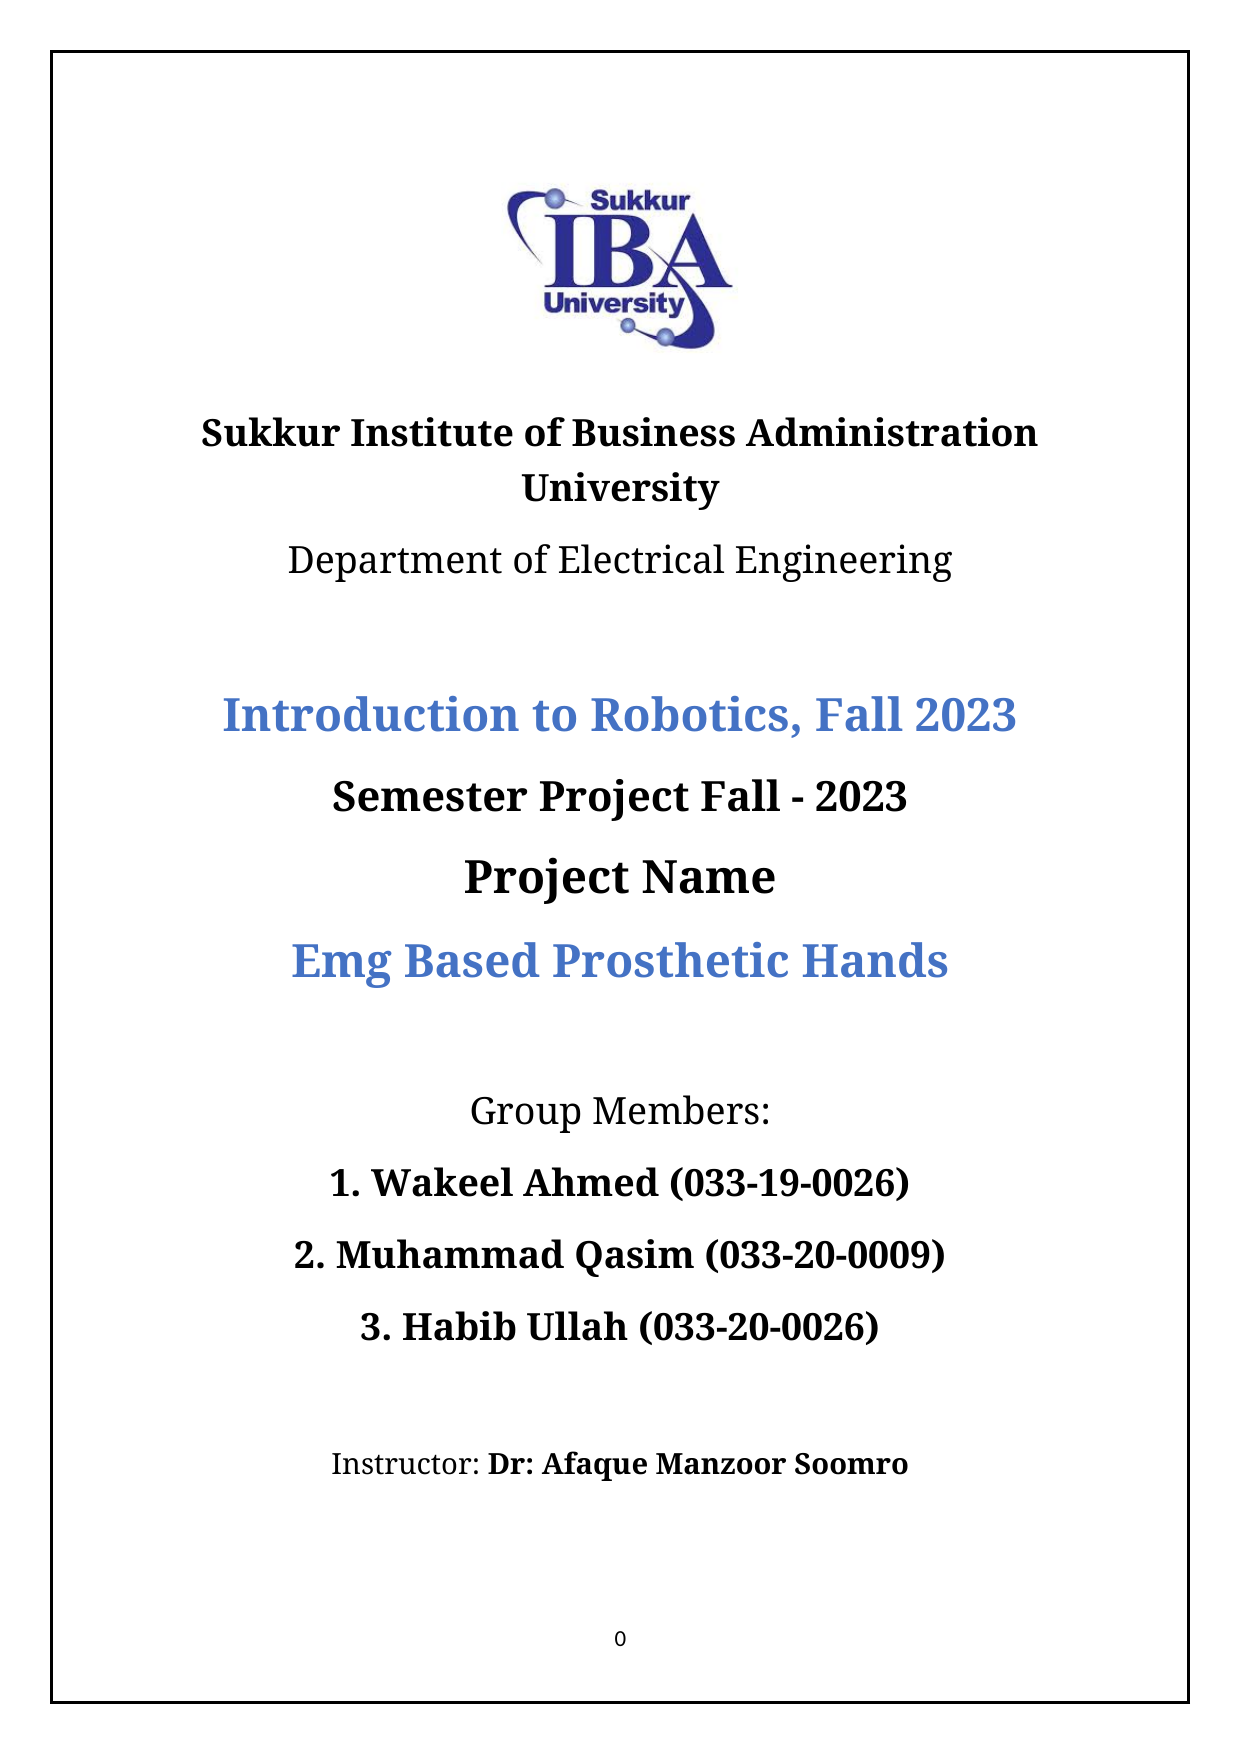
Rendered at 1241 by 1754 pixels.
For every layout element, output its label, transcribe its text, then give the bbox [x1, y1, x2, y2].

picture [501, 150, 739, 388]
text 3. Habib Ullah (033-20-0026) [150, 1300, 1090, 1351]
text Group Members: [150, 1084, 1090, 1136]
text Instructor: Dr: Afaque Manzoor Soomro [150, 1443, 1090, 1483]
text 1. Wakeel Ahmed (033-19-0026) [150, 1156, 1090, 1207]
text 2. Muhammad Qasim (033-20-0009) [150, 1228, 1090, 1279]
